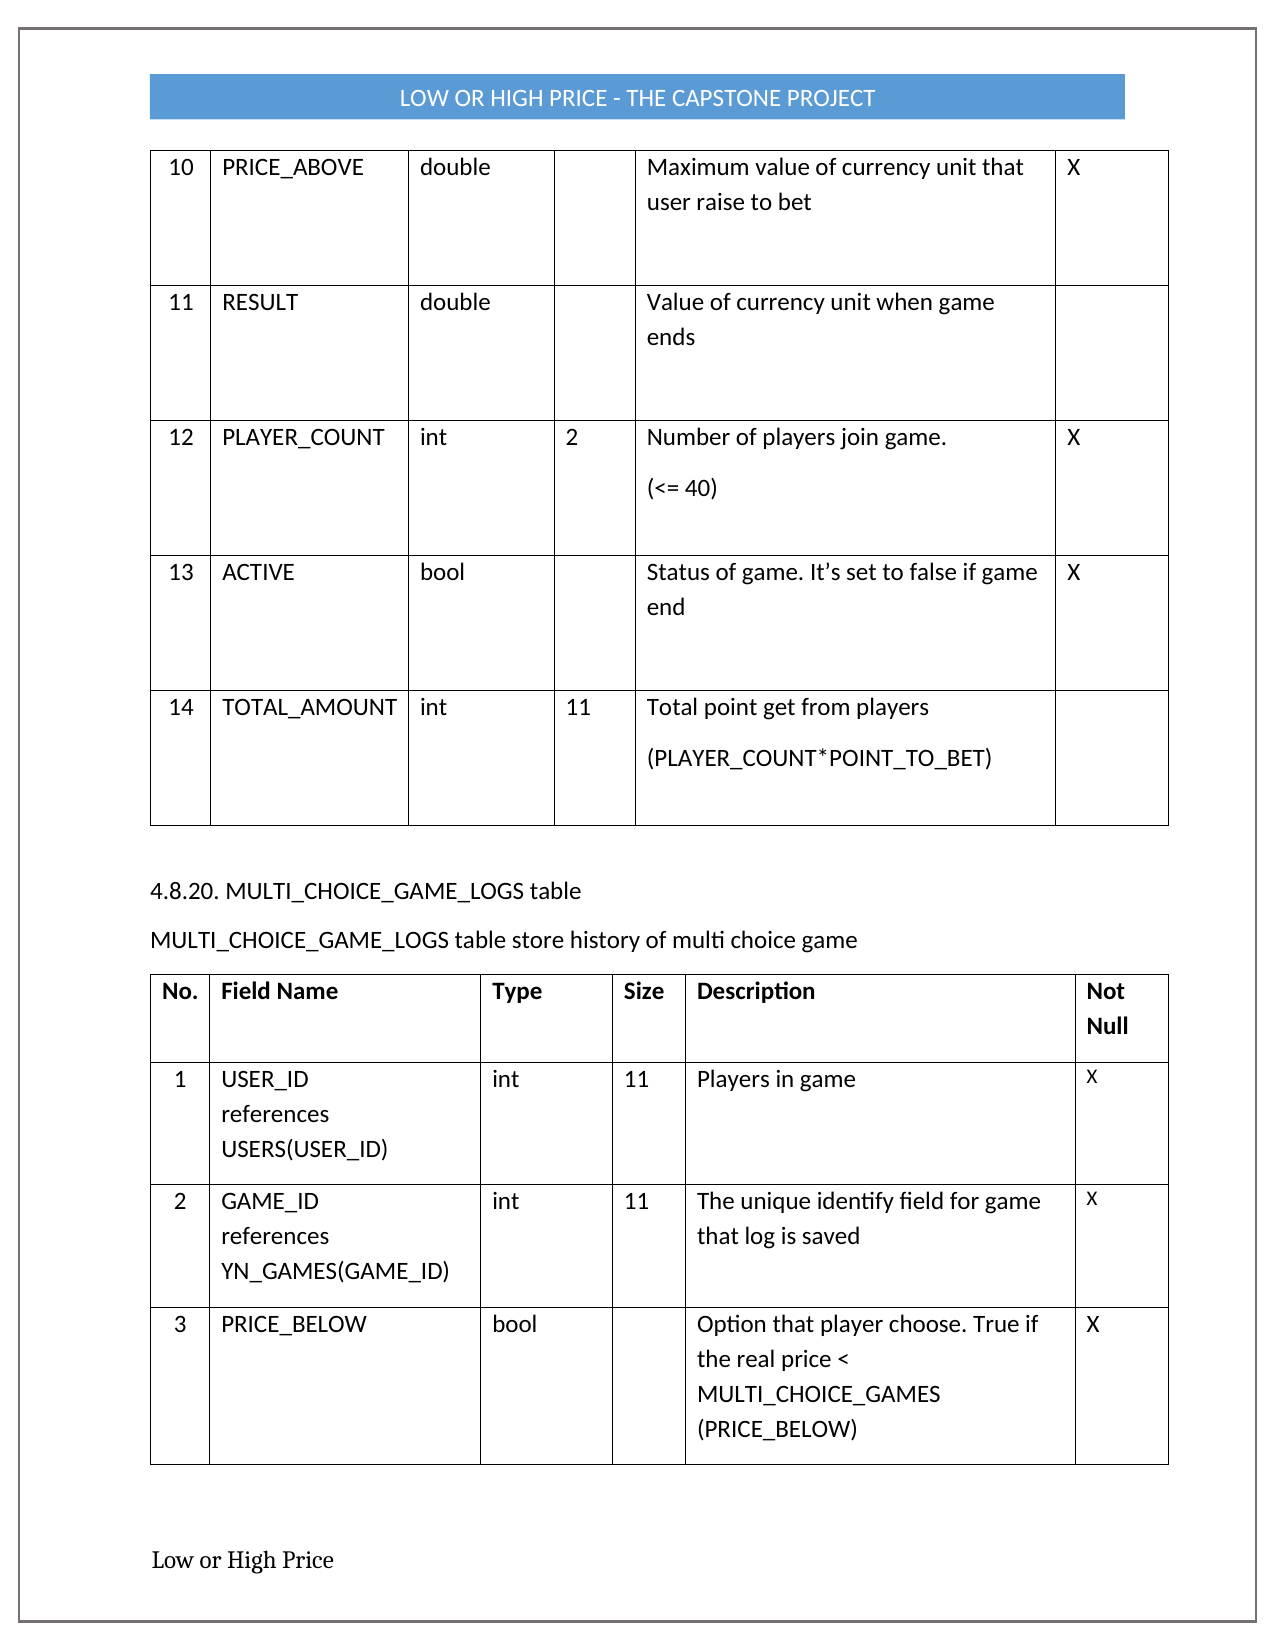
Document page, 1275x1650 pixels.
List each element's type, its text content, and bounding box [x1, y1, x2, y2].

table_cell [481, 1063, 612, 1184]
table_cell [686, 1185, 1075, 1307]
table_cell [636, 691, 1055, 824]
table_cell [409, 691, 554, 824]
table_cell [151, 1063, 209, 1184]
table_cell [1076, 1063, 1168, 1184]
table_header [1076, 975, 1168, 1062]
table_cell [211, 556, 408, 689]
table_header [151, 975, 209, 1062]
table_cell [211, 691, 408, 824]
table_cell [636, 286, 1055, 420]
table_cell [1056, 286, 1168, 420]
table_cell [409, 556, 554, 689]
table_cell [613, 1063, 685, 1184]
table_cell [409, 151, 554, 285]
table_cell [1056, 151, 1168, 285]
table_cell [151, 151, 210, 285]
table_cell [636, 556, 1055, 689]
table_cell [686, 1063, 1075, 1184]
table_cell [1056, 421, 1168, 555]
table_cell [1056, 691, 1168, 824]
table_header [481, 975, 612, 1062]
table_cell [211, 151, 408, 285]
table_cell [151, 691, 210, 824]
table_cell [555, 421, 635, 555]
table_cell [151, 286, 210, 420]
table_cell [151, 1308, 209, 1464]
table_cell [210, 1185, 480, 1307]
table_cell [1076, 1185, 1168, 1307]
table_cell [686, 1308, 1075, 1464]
text 4.8.20. MULTI_CHOICE_GAME_LOGS table [150, 875, 1125, 906]
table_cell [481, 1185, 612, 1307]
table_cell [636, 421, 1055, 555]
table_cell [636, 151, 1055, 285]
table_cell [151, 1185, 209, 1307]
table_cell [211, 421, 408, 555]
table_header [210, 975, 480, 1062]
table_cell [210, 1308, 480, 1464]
text MULTI_CHOICE_GAME_LOGS table store history of multi choice game [150, 925, 1125, 955]
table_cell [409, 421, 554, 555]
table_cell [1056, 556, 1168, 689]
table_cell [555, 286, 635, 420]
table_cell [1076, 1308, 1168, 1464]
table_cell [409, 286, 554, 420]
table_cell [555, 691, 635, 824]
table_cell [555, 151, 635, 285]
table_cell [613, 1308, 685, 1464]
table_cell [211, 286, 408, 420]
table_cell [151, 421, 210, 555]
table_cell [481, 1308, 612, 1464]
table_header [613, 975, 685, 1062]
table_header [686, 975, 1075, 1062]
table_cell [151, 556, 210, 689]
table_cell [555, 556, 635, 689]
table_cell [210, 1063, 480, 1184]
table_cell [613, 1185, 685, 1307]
